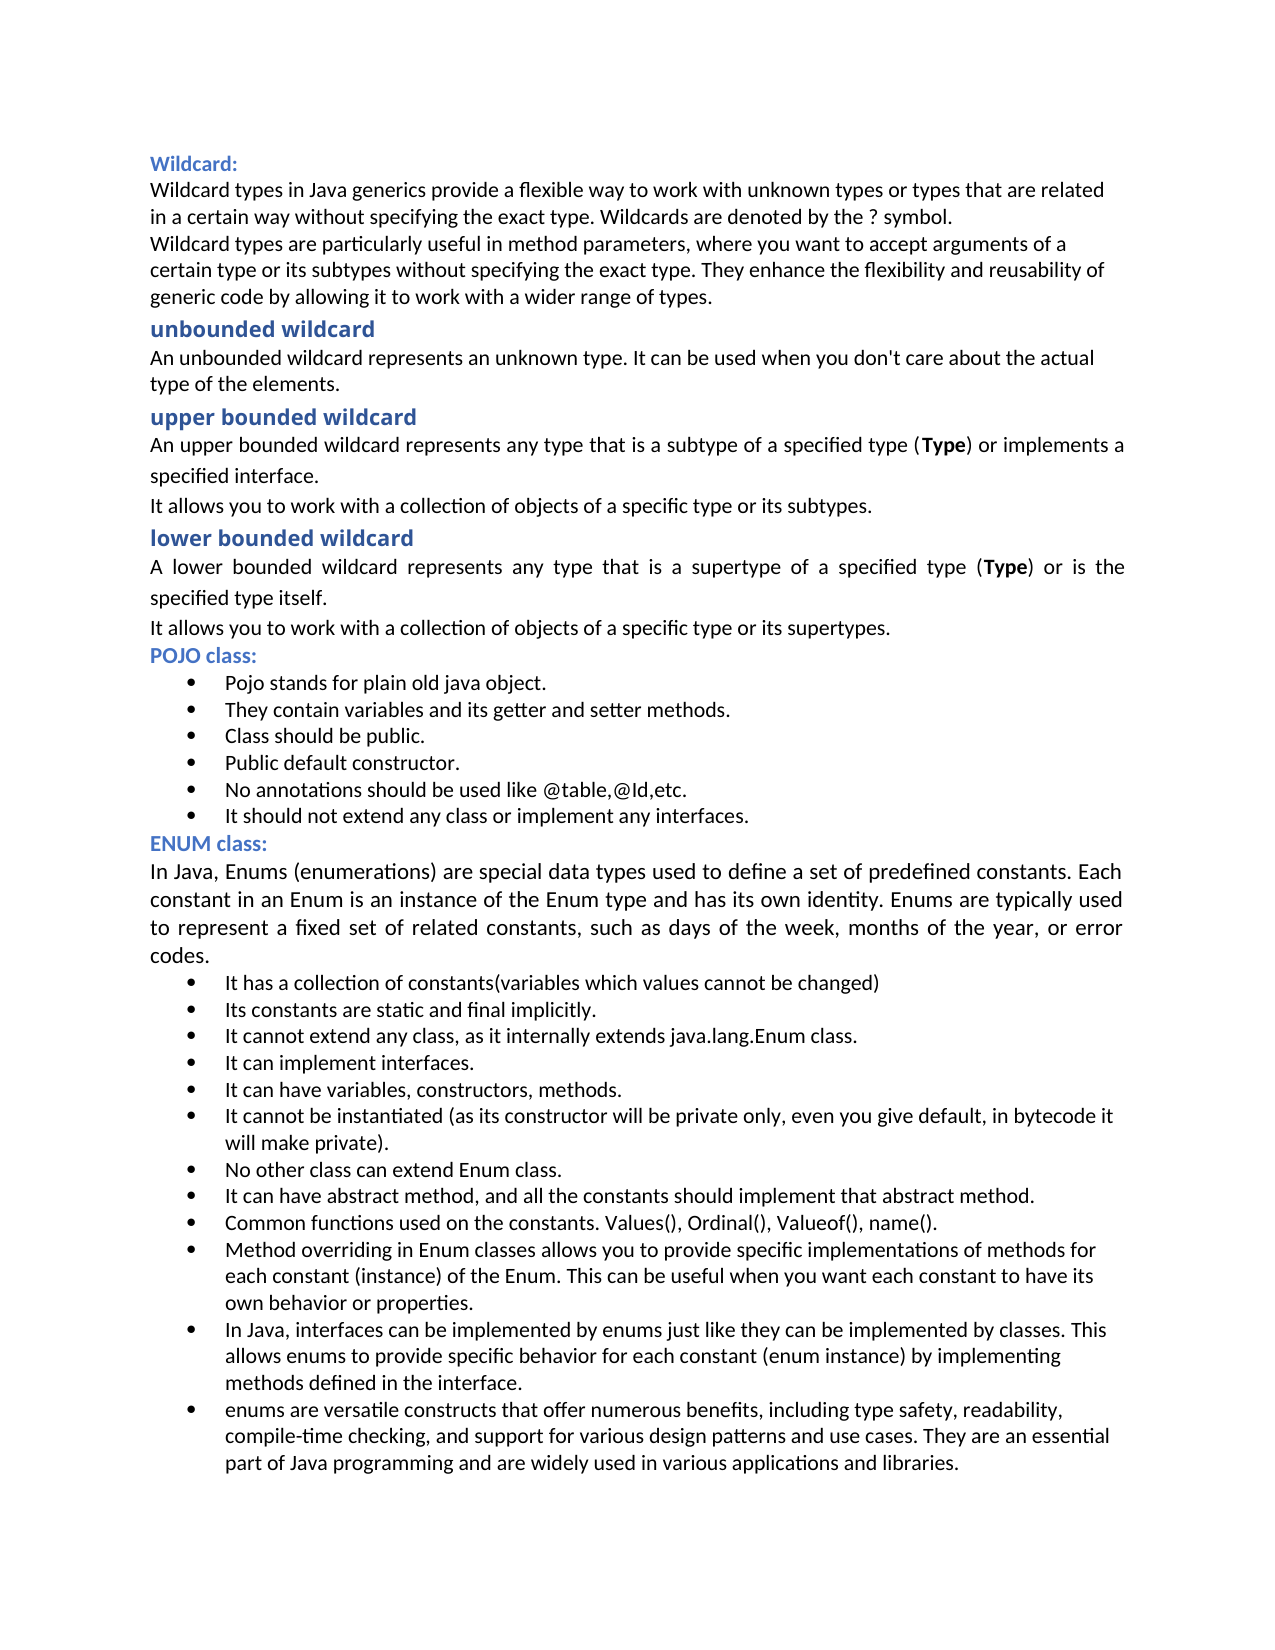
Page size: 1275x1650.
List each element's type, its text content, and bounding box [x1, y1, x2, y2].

subtitle POJO class: [150, 641, 1125, 669]
list In Java, interfaces can be implemented by enums just like they can be implemented by classes. This allows enums to provide specific behavior for each constant (enum instance) by implementing methods defined in the interface. [187, 1316, 1125, 1396]
text Wildcard types in Java generics provide a flexible way to work with unknown types or types that are related in a certain way without specifying the exact type. Wildcards are denoted by the ? symbol. [150, 177, 1125, 230]
subtitle ENUM class: [150, 829, 1125, 857]
subtitle lower bounded wildcard [150, 523, 1125, 553]
list Class should be public. [187, 722, 1125, 749]
subtitle upper bounded wildcard [150, 401, 1125, 431]
list It can have abstract method, and all the constants should implement that abstract method. [187, 1182, 1125, 1209]
list No other class can extend Enum class. [187, 1156, 1125, 1182]
list Pojo stands for plain old java object. [187, 669, 1125, 696]
text In Java, Enums (enumerations) are special data types used to define a set of predefined constants. Each constant in an Enum is an instance of the Enum type and has its own identity. Enums are typically used to represent a fixed set of related constants, such as days of the week, months of the year, or error codes. [150, 857, 1125, 969]
text It allows you to work with a collection of objects of a specific type or its supertypes. [150, 614, 1125, 641]
text An unbounded wildcard represents an unknown type. It can be used when you don't care about the actual type of the elements. [150, 344, 1125, 397]
list It cannot be instantiated (as its constructor will be private only, even you give default, in bytecode it will make private). [187, 1102, 1125, 1156]
subtitle Wildcard: [150, 150, 1125, 177]
list It should not extend any class or implement any interfaces. [187, 802, 1125, 829]
text It allows you to work with a collection of objects of a specific type or its subtypes. [150, 492, 1125, 519]
list It can implement interfaces. [187, 1049, 1125, 1076]
list It has a collection of constants(variables which values cannot be changed) [187, 969, 1125, 996]
text Wildcard types are particularly useful in method parameters, where you want to accept arguments of a certain type or its subtypes without specifying the exact type. They enhance the flexibility and reusability of generic code by allowing it to work with a wider range of types. [150, 230, 1125, 310]
text An upper bounded wildcard represents any type that is a subtype of a specified type (Type) or implements a specified interface. [150, 431, 1125, 488]
list Common functions used on the constants. Values(), Ordinal(), Valueof(), name(). [187, 1209, 1125, 1236]
list They contain variables and its getter and setter methods. [187, 696, 1125, 722]
list Its constants are static and final implicitly. [187, 996, 1125, 1022]
list enums are versatile constructs that offer numerous benefits, including type safety, readability, compile-time checking, and support for various design patterns and use cases. They are an essential part of Java programming and are widely used in various applications and libraries. [187, 1396, 1125, 1476]
list It cannot extend any class, as it internally extends java.lang.Enum class. [187, 1022, 1125, 1049]
subtitle unbounded wildcard [150, 314, 1125, 344]
list It can have variables, constructors, methods. [187, 1076, 1125, 1102]
list Public default constructor. [187, 749, 1125, 776]
text A lower bounded wildcard represents any type that is a supertype of a specified type (Type) or is the specified type itself. [150, 553, 1125, 610]
list No annotations should be used like @table,@Id,etc. [187, 776, 1125, 802]
list Method overriding in Enum classes allows you to provide specific implementations of methods for each constant (instance) of the Enum. This can be useful when you want each constant to have its own behavior or properties. [187, 1236, 1125, 1316]
